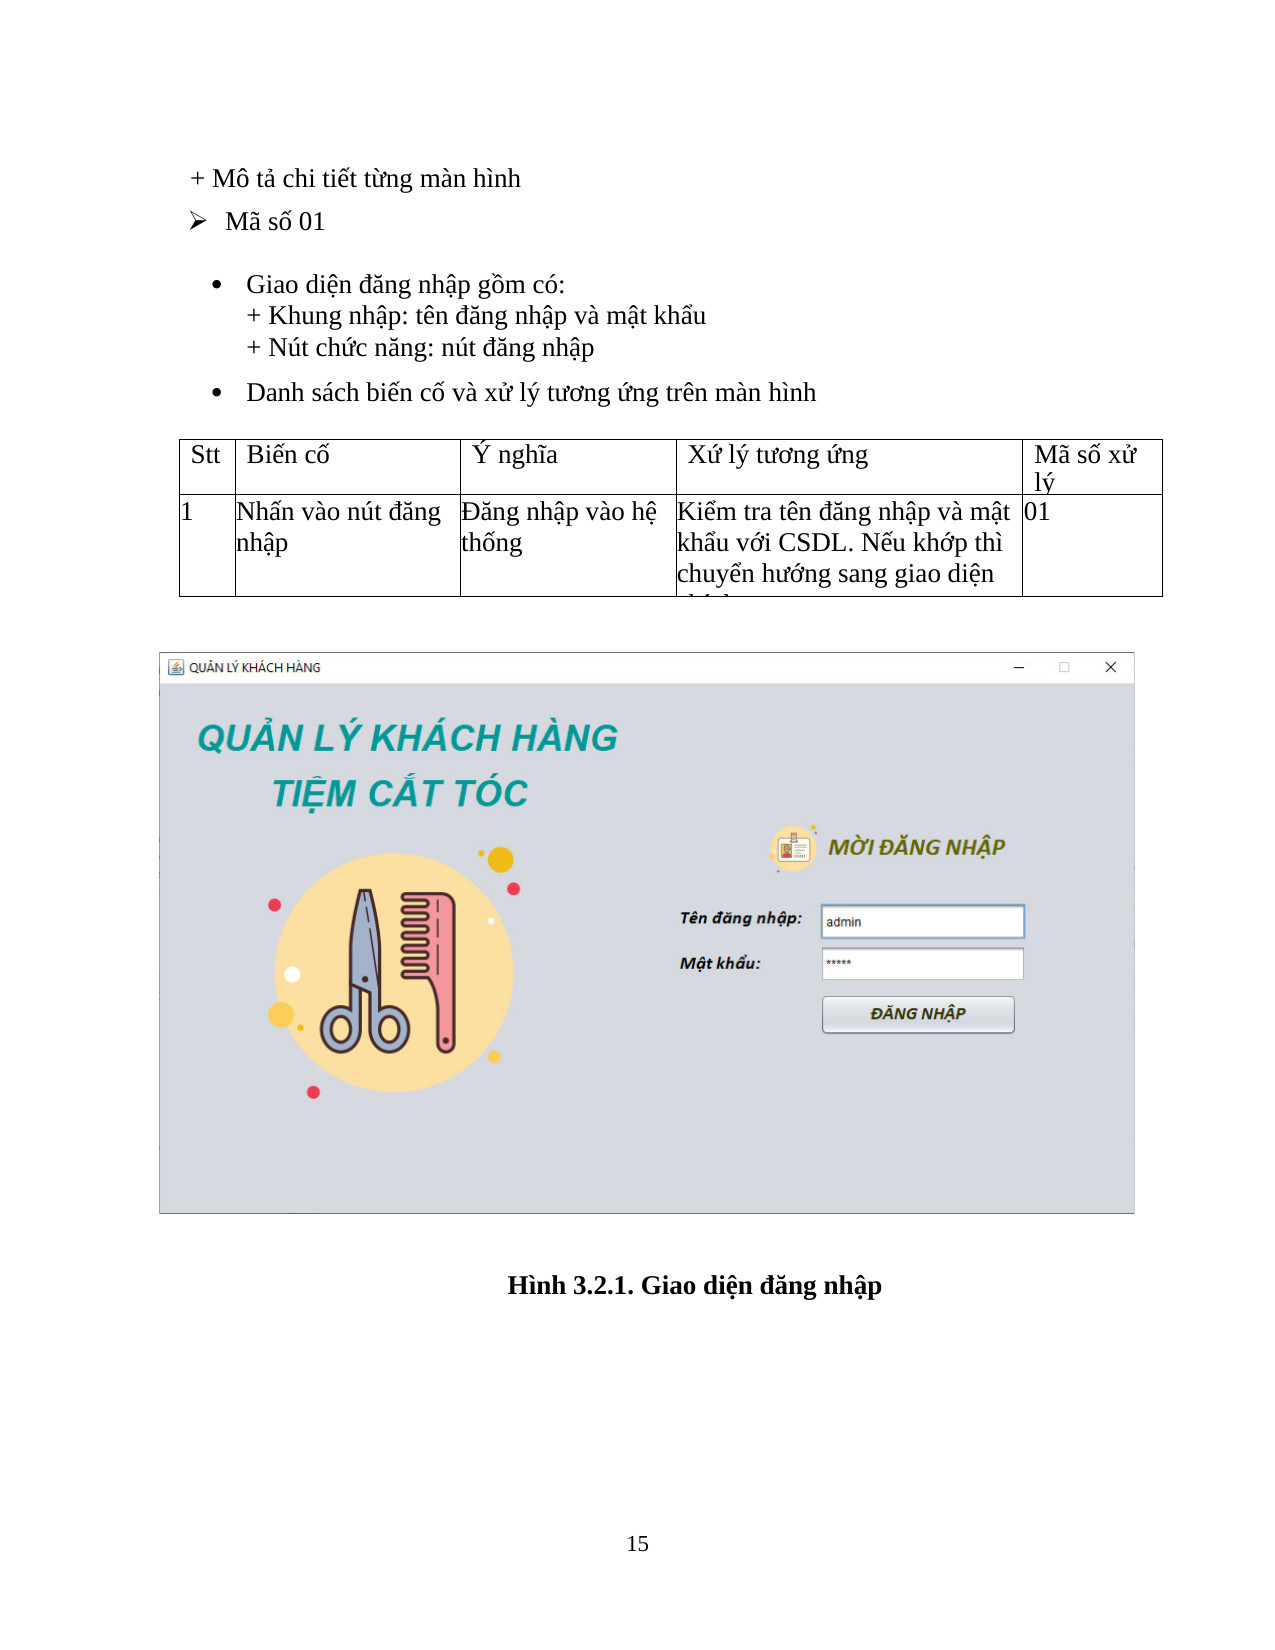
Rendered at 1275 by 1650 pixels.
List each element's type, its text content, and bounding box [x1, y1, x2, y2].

text Hình 3.2.1. Giao diện đăng nhập [190, 1269, 1200, 1300]
list + Nút chức năng: nút đăng nhập [246, 331, 1125, 362]
table_header Biến cố [236, 440, 460, 494]
table_header Stt [180, 440, 235, 494]
table_header Xứ lý tương ứng [677, 440, 1022, 494]
list + Khung nhập: tên đăng nhập và mật khẩu [246, 299, 1125, 331]
list Mã số 01 [187, 205, 812, 237]
list Danh sách biến cố và xử lý tương ứng trên màn hình [212, 376, 1125, 407]
list Giao diện đăng nhập gồm có: [212, 268, 1125, 299]
table_header Mã số xử lý [1023, 440, 1162, 494]
text + Mô tả chi tiết từng màn hình [190, 162, 812, 193]
table_cell 01 [1023, 495, 1162, 596]
picture [159, 652, 1135, 1214]
table_cell Nhấn vào nút đăng nhập [236, 495, 460, 596]
table_header Ý nghĩa [461, 440, 676, 494]
table_cell 1 [180, 495, 235, 596]
table_cell Đăng nhập vào hệ thống [461, 495, 676, 596]
table_cell Kiểm tra tên đăng nhập và mật khẩu với CSDL. Nếu khớp thì chuyển hướng sang giao diện chính. [677, 495, 1022, 596]
